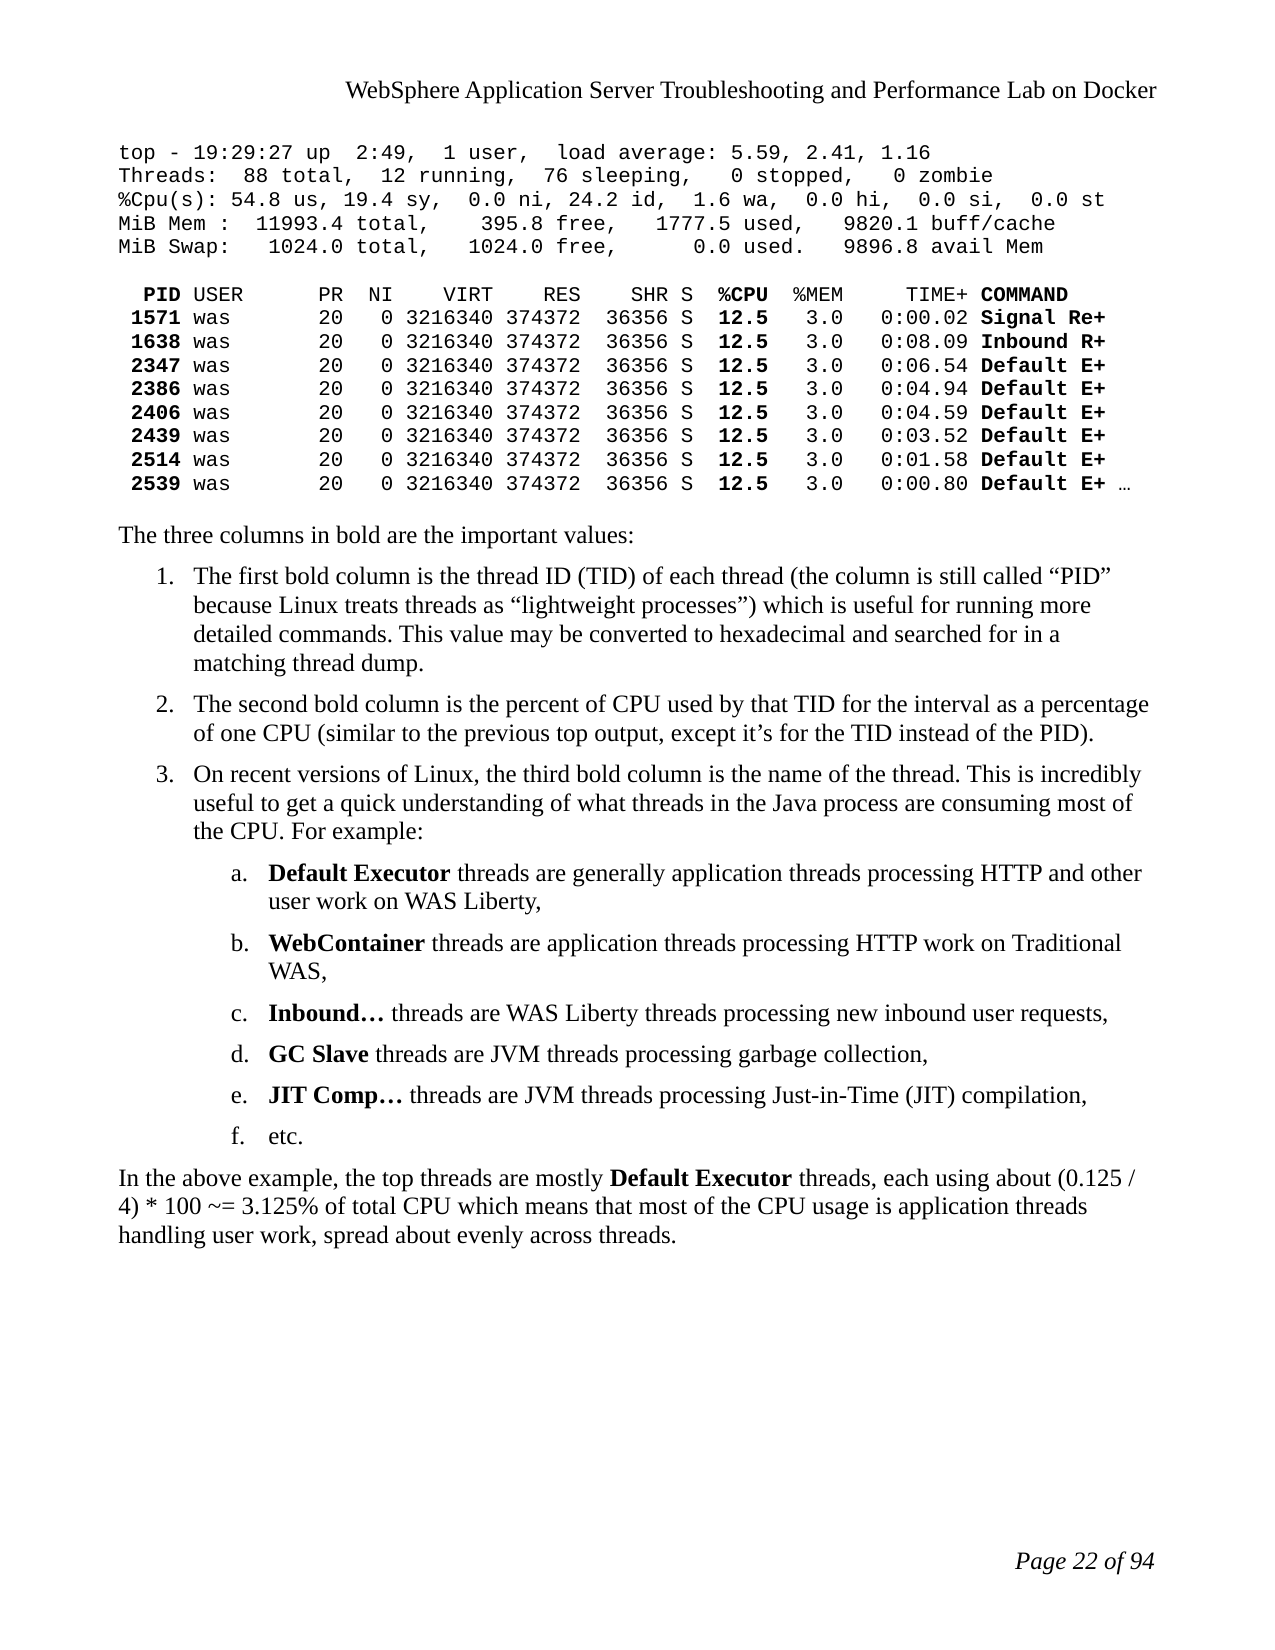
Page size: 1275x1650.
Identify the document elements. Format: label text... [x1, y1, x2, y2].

text top - 19:29:27 up 2:49, 1 user, load average: 5.59, 2.41, 1.16 [118, 142, 1157, 165]
list The second bold column is the percent of CPU used by that TID for the interval as a percentage of one CPU (similar to the previous top output, except it’s for the TID instead of the PID). [156, 689, 1157, 746]
list Default Executor threads are generally application threads processing HTTP and other user work on WAS Liberty, [231, 858, 1157, 915]
text MiB Swap: 1024.0 total, 1024.0 free, 0.0 used. 9896.8 avail Mem [118, 236, 1157, 260]
text 1638 was 20 0 3216340 374372 36356 S 12.5 3.0 0:08.09 Inbound R+ [118, 331, 1157, 354]
text 2514 was 20 0 3216340 374372 36356 S 12.5 3.0 0:01.58 Default E+ [118, 449, 1157, 473]
list WebContainer threads are application threads processing HTTP work on Traditional WAS, [231, 928, 1157, 985]
text MiB Mem : 11993.4 total, 395.8 free, 1777.5 used, 9820.1 buff/cache [118, 213, 1157, 236]
text PID USER PR NI VIRT RES SHR S %CPU %MEM TIME+ COMMAND [118, 284, 1157, 307]
text 1571 was 20 0 3216340 374372 36356 S 12.5 3.0 0:00.02 Signal Re+ [118, 307, 1157, 331]
list etc. [231, 1121, 1157, 1150]
list The first bold column is the thread ID (TID) of each thread (the column is still called “PID” because Linux treats threads as “lightweight processes”) which is useful for running more detailed commands. This value may be converted to hexadecimal and searched for in a matching thread dump. [156, 561, 1157, 676]
text 2406 was 20 0 3216340 374372 36356 S 12.5 3.0 0:04.59 Default E+ [118, 402, 1157, 426]
text %Cpu(s): 54.8 us, 19.4 sy, 0.0 ni, 24.2 id, 1.6 wa, 0.0 hi, 0.0 si, 0.0 st [118, 189, 1157, 213]
list On recent versions of Linux, the third bold column is the name of the thread. This is incredibly useful to get a quick understanding of what threads in the Java process are consuming most of the CPU. For example: [156, 759, 1157, 845]
list GC Slave threads are JVM threads processing garbage collection, [231, 1039, 1157, 1068]
text 2539 was 20 0 3216340 374372 36356 S 12.5 3.0 0:00.80 Default E+ … [118, 473, 1157, 520]
text In the above example, the top threads are mostly Default Executor threads, each using about (0.125 / 4) * 100 ~= 3.125% of total CPU which means that most of the CPU usage is application threads handling user work, spread about evenly across threads. [118, 1163, 1157, 1249]
text The three columns in bold are the important values: [118, 520, 1157, 549]
text 2439 was 20 0 3216340 374372 36356 S 12.5 3.0 0:03.52 Default E+ [118, 426, 1157, 449]
list JIT Comp… threads are JVM threads processing Just-in-Time (JIT) compilation, [231, 1080, 1157, 1109]
list Inbound… threads are WAS Liberty threads processing new inbound user requests, [231, 998, 1157, 1026]
text Threads: 88 total, 12 running, 76 sleeping, 0 stopped, 0 zombie [118, 165, 1157, 189]
text 2347 was 20 0 3216340 374372 36356 S 12.5 3.0 0:06.54 Default E+ 2386 was 20 0 3216340 374372 36356 S 12.5 3.0 0:04.94 Default E+ [118, 354, 1157, 402]
